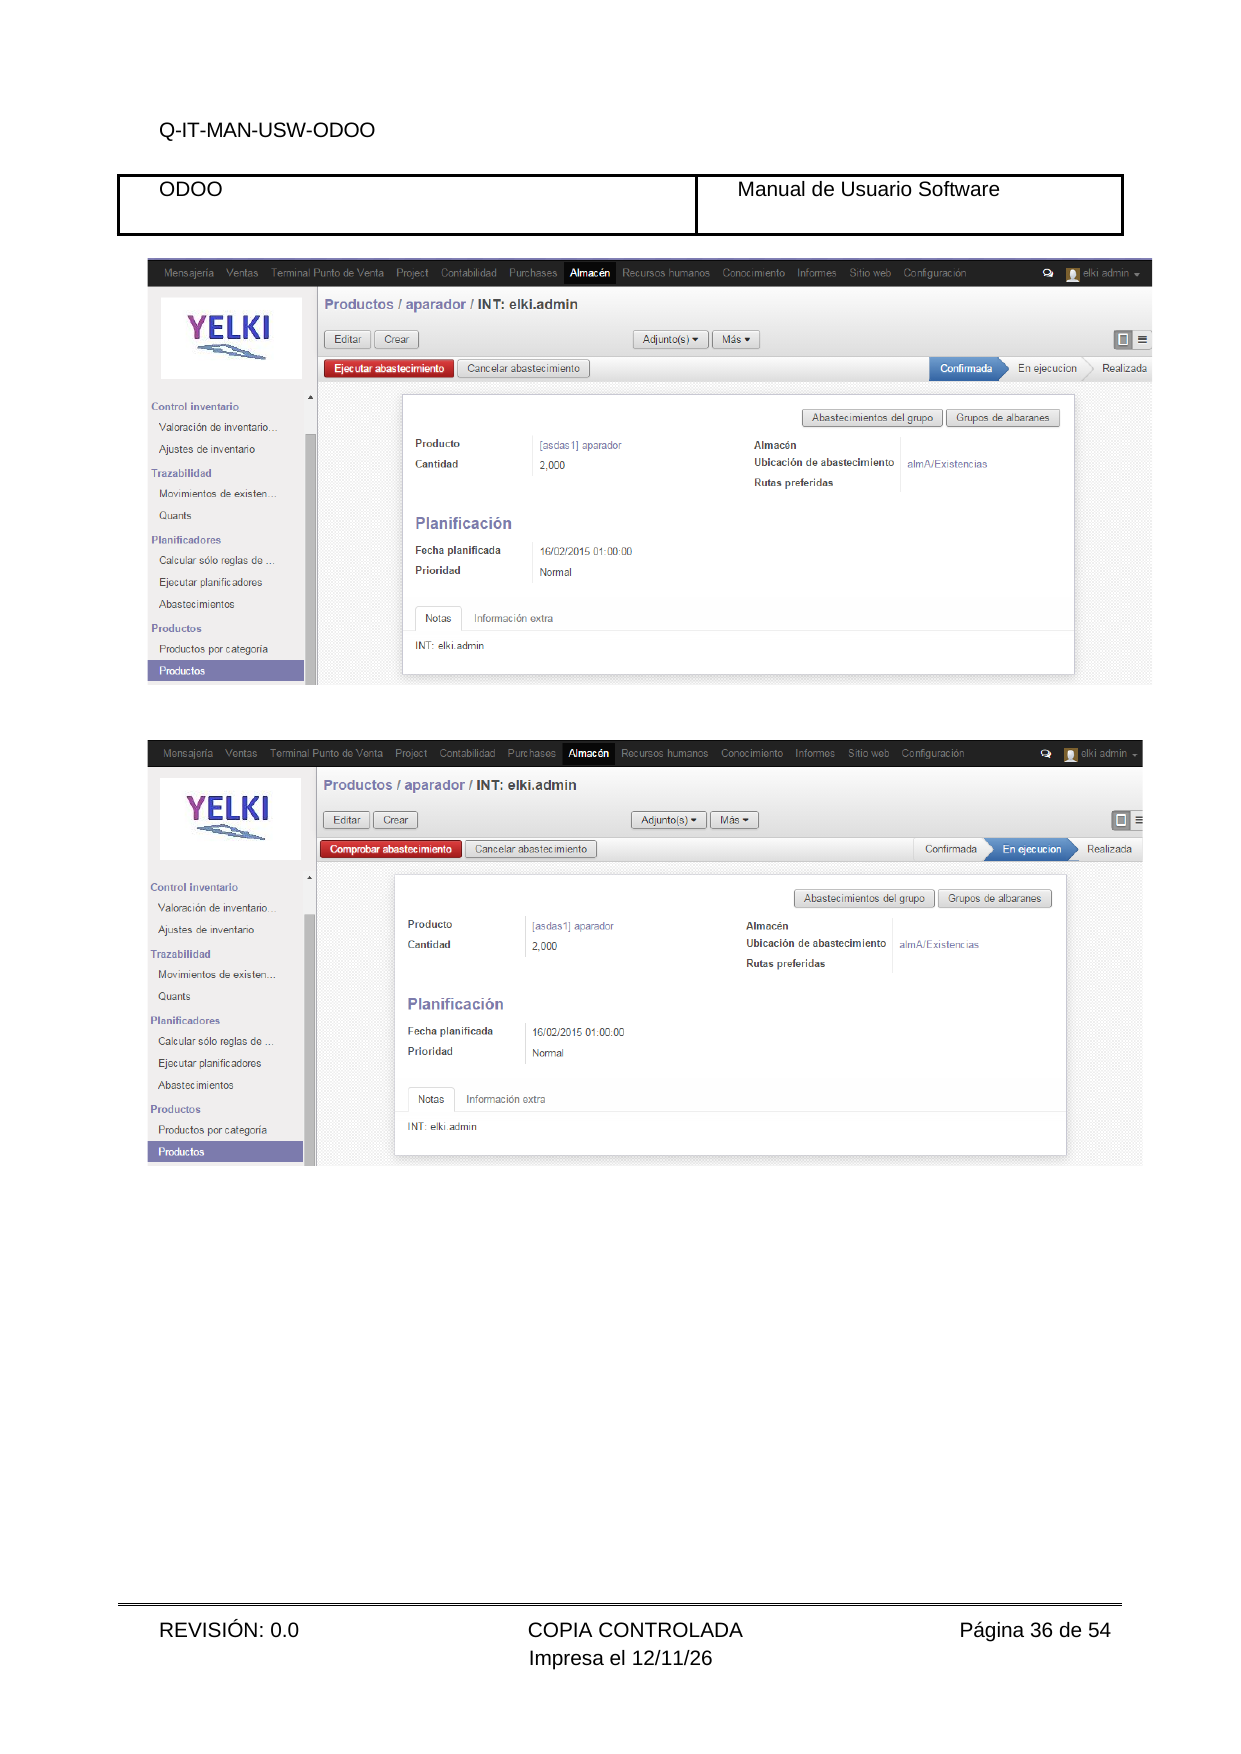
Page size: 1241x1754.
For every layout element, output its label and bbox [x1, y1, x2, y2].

picture [147, 740, 1143, 1166]
picture [147, 258, 1153, 685]
